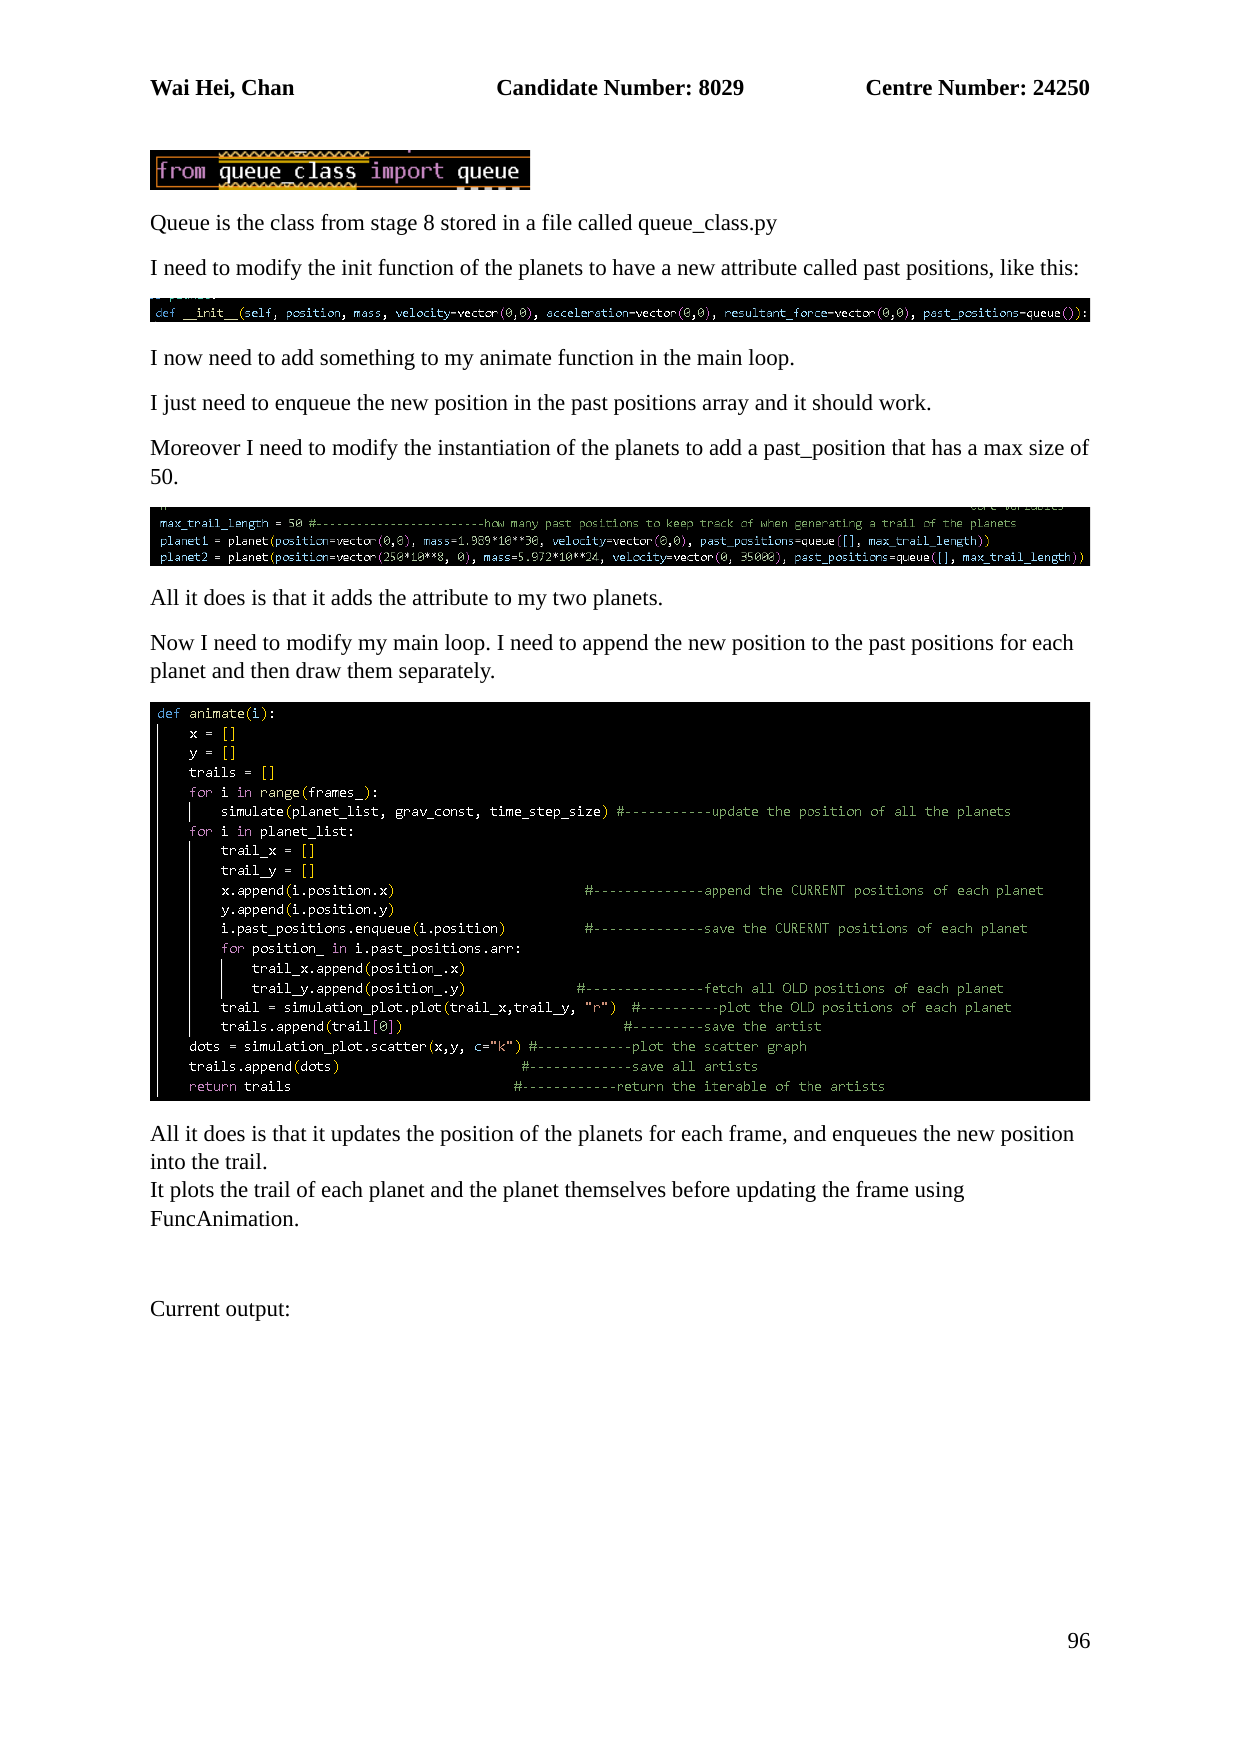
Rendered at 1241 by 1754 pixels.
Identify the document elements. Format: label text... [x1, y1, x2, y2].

picture [150, 507, 1091, 566]
text I just need to enqueue the new position in the past positions array and it should work. [150, 389, 1090, 416]
text Moreover I need to modify the instantiation of the planets to add a past_position that has a max size of 50. [150, 434, 1090, 489]
text Current output: [150, 1295, 1090, 1322]
picture [150, 298, 1091, 322]
text All it does is that it adds the attribute to my two planets. [150, 584, 1090, 610]
text I now need to add something to my animate function in the main loop. [150, 344, 1090, 370]
picture [150, 702, 1091, 1101]
picture [150, 150, 530, 190]
text Now I need to modify my main loop. I need to append the new position to the past positions for each planet and then draw them separately. [150, 629, 1090, 684]
text Queue is the class from stage 8 stored in a file called queue_class.py [150, 209, 1090, 235]
text I need to modify the init function of the planets to have a new attribute called past positions, like this: [150, 254, 1090, 280]
text All it does is that it updates the position of the planets for each frame, and enqueues the new position into the trail. It plots the trail of each planet and the planet themselves before updating the frame using FuncAnimation. [150, 1120, 1090, 1231]
